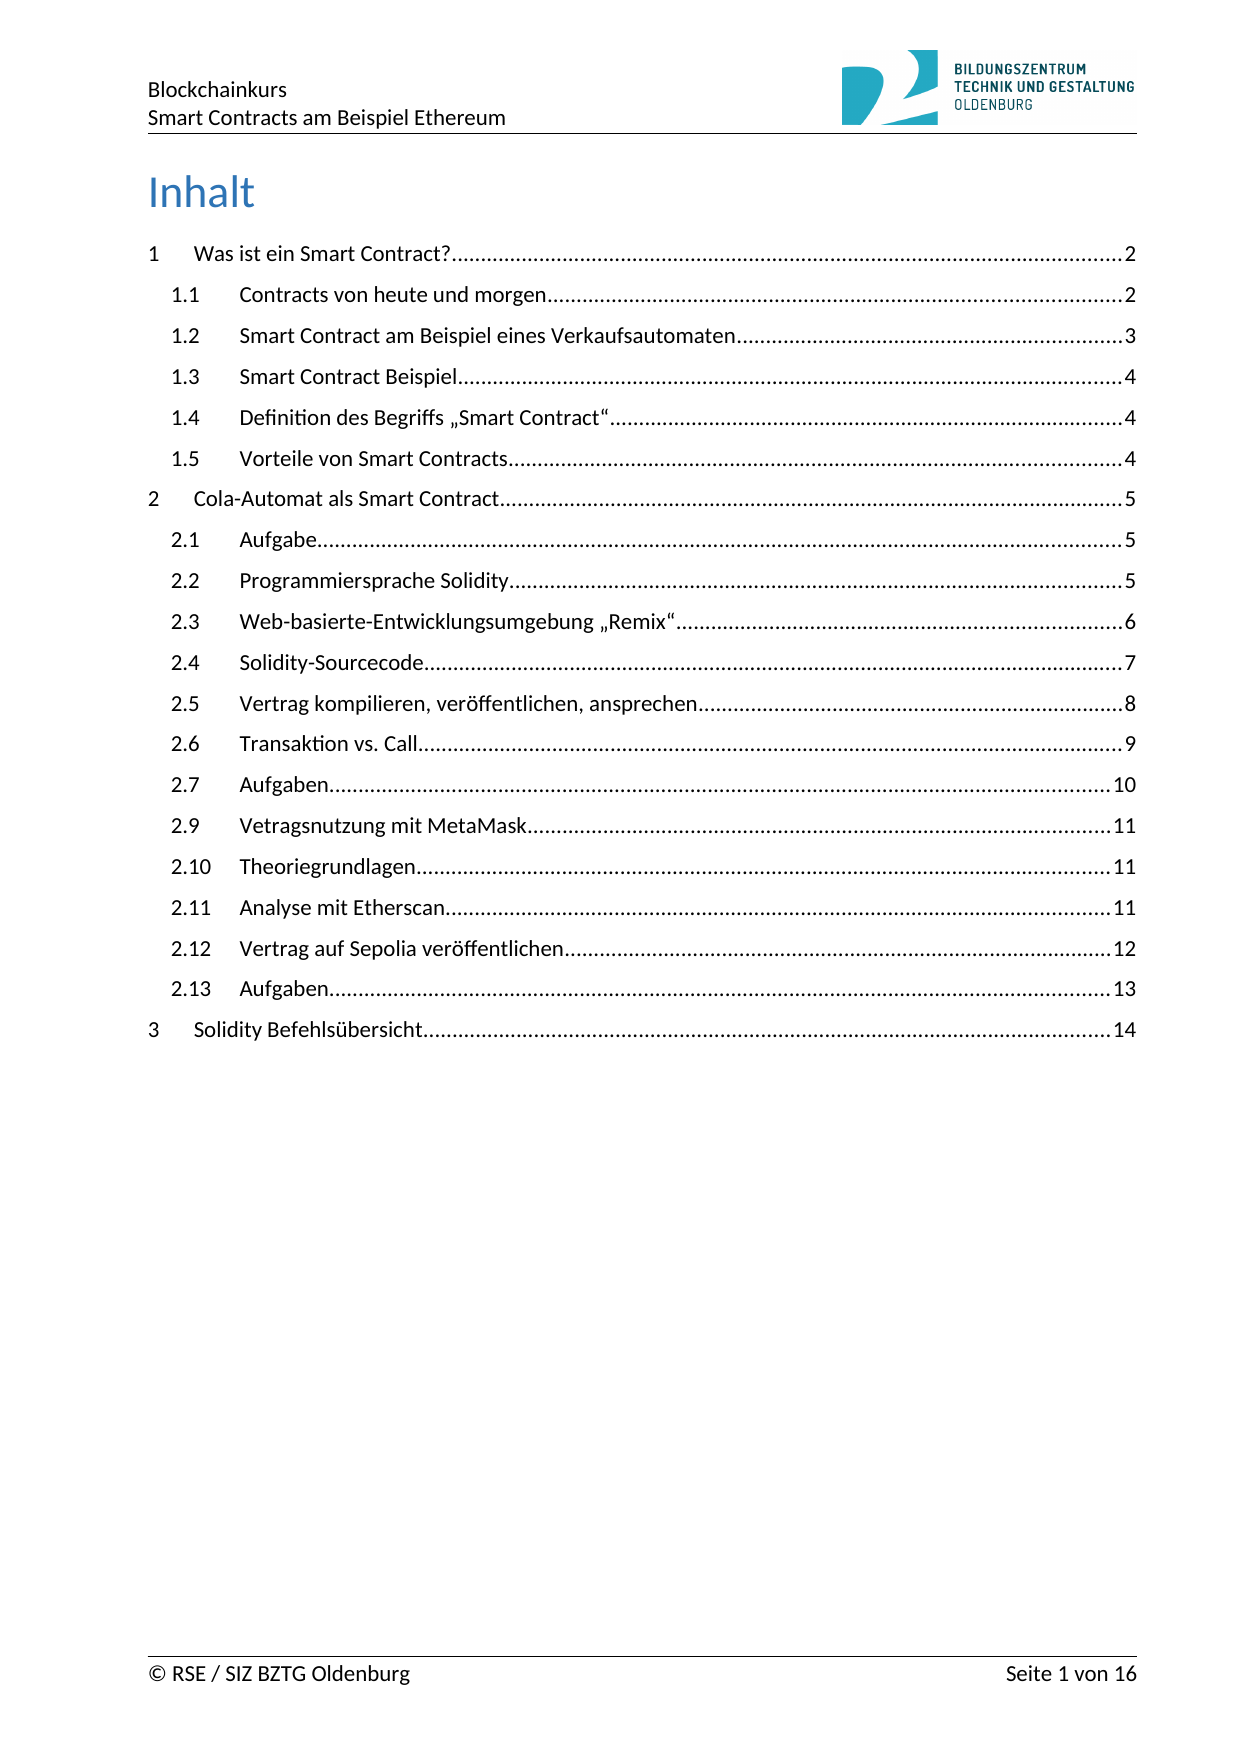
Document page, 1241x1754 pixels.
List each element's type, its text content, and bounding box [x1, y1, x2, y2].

picture [842, 50, 1138, 125]
text Inhalt [148, 162, 1137, 218]
